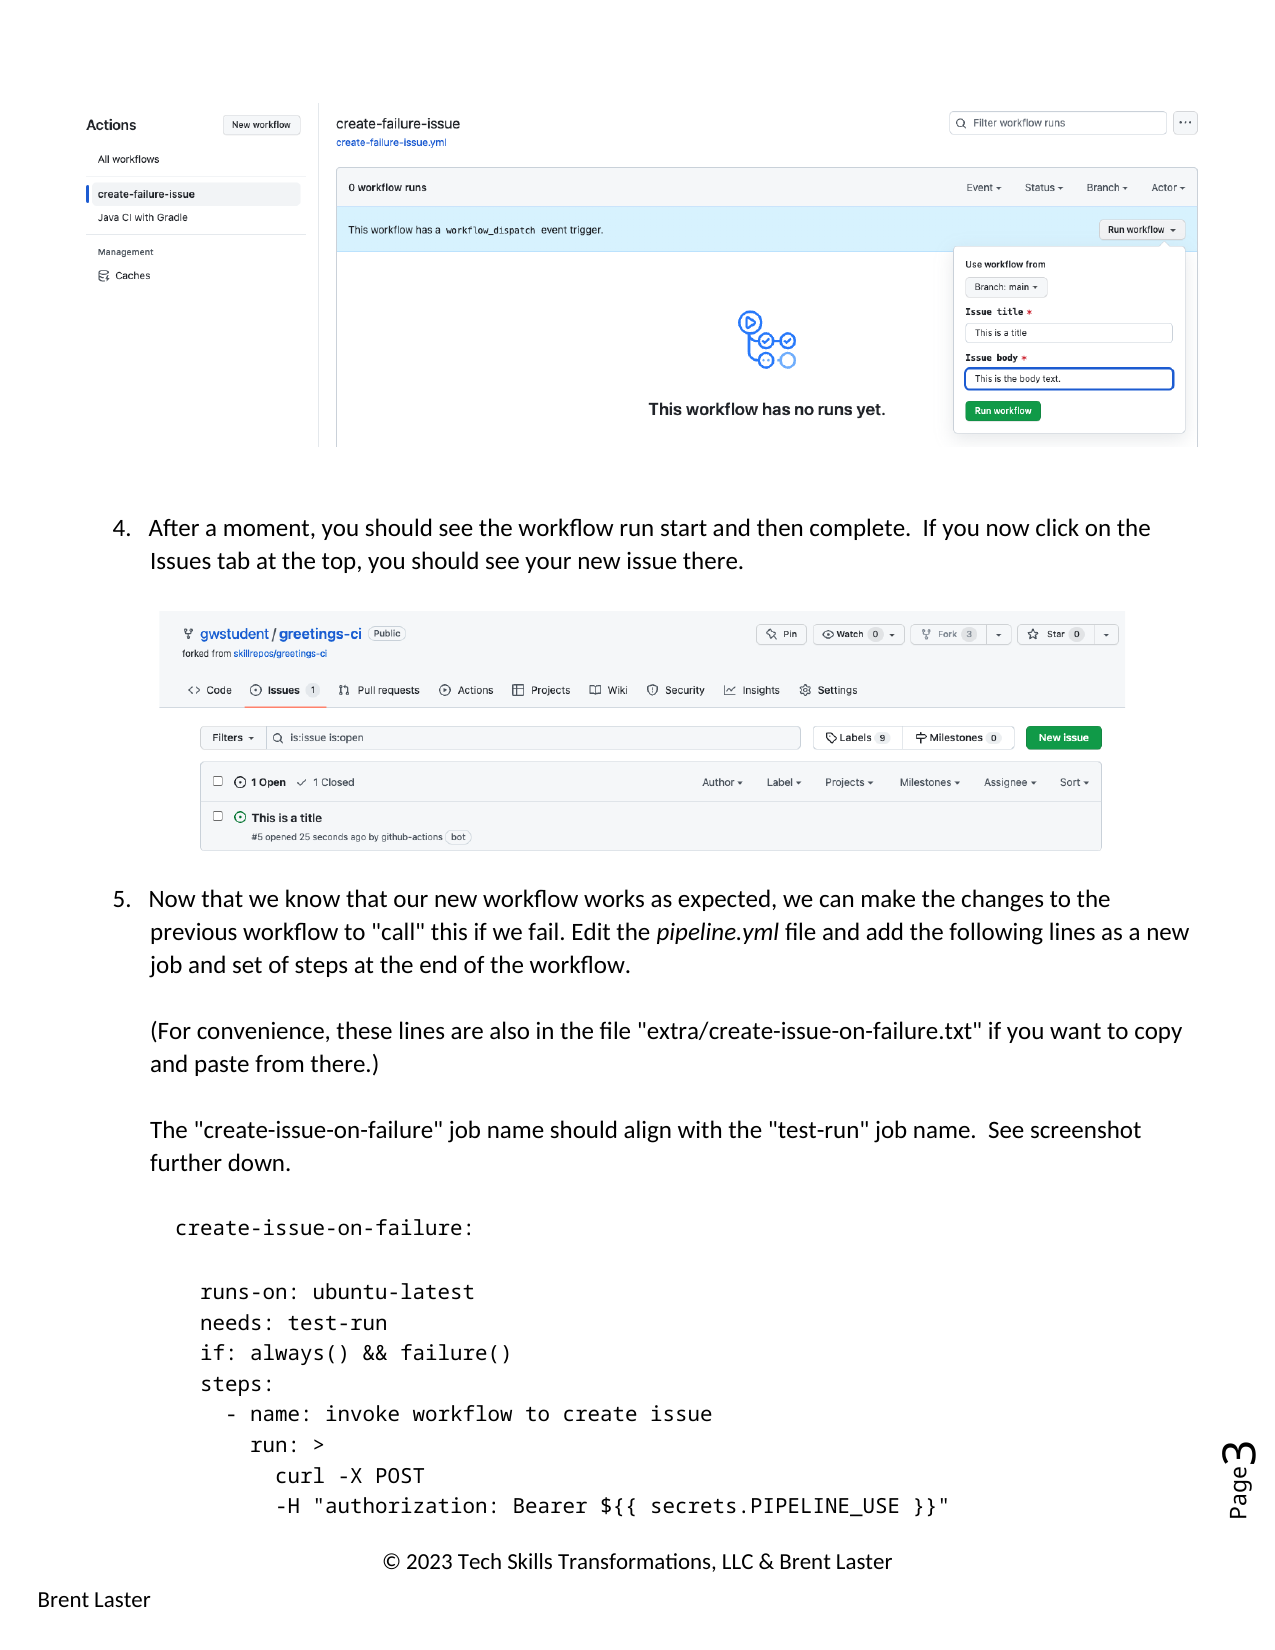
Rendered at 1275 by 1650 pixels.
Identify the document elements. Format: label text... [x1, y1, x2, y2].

list if: always() && failure() [150, 1338, 1200, 1367]
picture [159, 611, 1126, 865]
text 5. Now that we know that our new workflow works as expected, we can make the changes to the previous workflow to "call" this if we fail. Edit the pipeline.yml file and add the following lines as a new job and set of steps at the end of the workflow. (For convenience, these lines are also in the file "extra/create-issue-on-failure.txt" if you want to copy and paste from there.) The "create-issue-on-failure" job name should align with the "test-run" job name. See screenshot further down. [112, 883, 1200, 1177]
list -H "authorization: Bearer ${{ secrets.PIPELINE_USE }}" [150, 1491, 1200, 1520]
list steps: [150, 1369, 1200, 1397]
list run: > [150, 1430, 1200, 1459]
picture [75, 103, 1200, 447]
text 4. After a moment, you should see the workflow run start and then complete. If you now click on the Issues tab at the top, you should see your new issue there. [112, 513, 1200, 576]
list create-issue-on-failure: [150, 1213, 1200, 1241]
list curl -X POST [150, 1461, 1200, 1489]
list - name: invoke workflow to create issue [150, 1399, 1200, 1428]
list runs-on: ubuntu-latest [150, 1277, 1200, 1306]
list needs: test-run [150, 1308, 1200, 1336]
